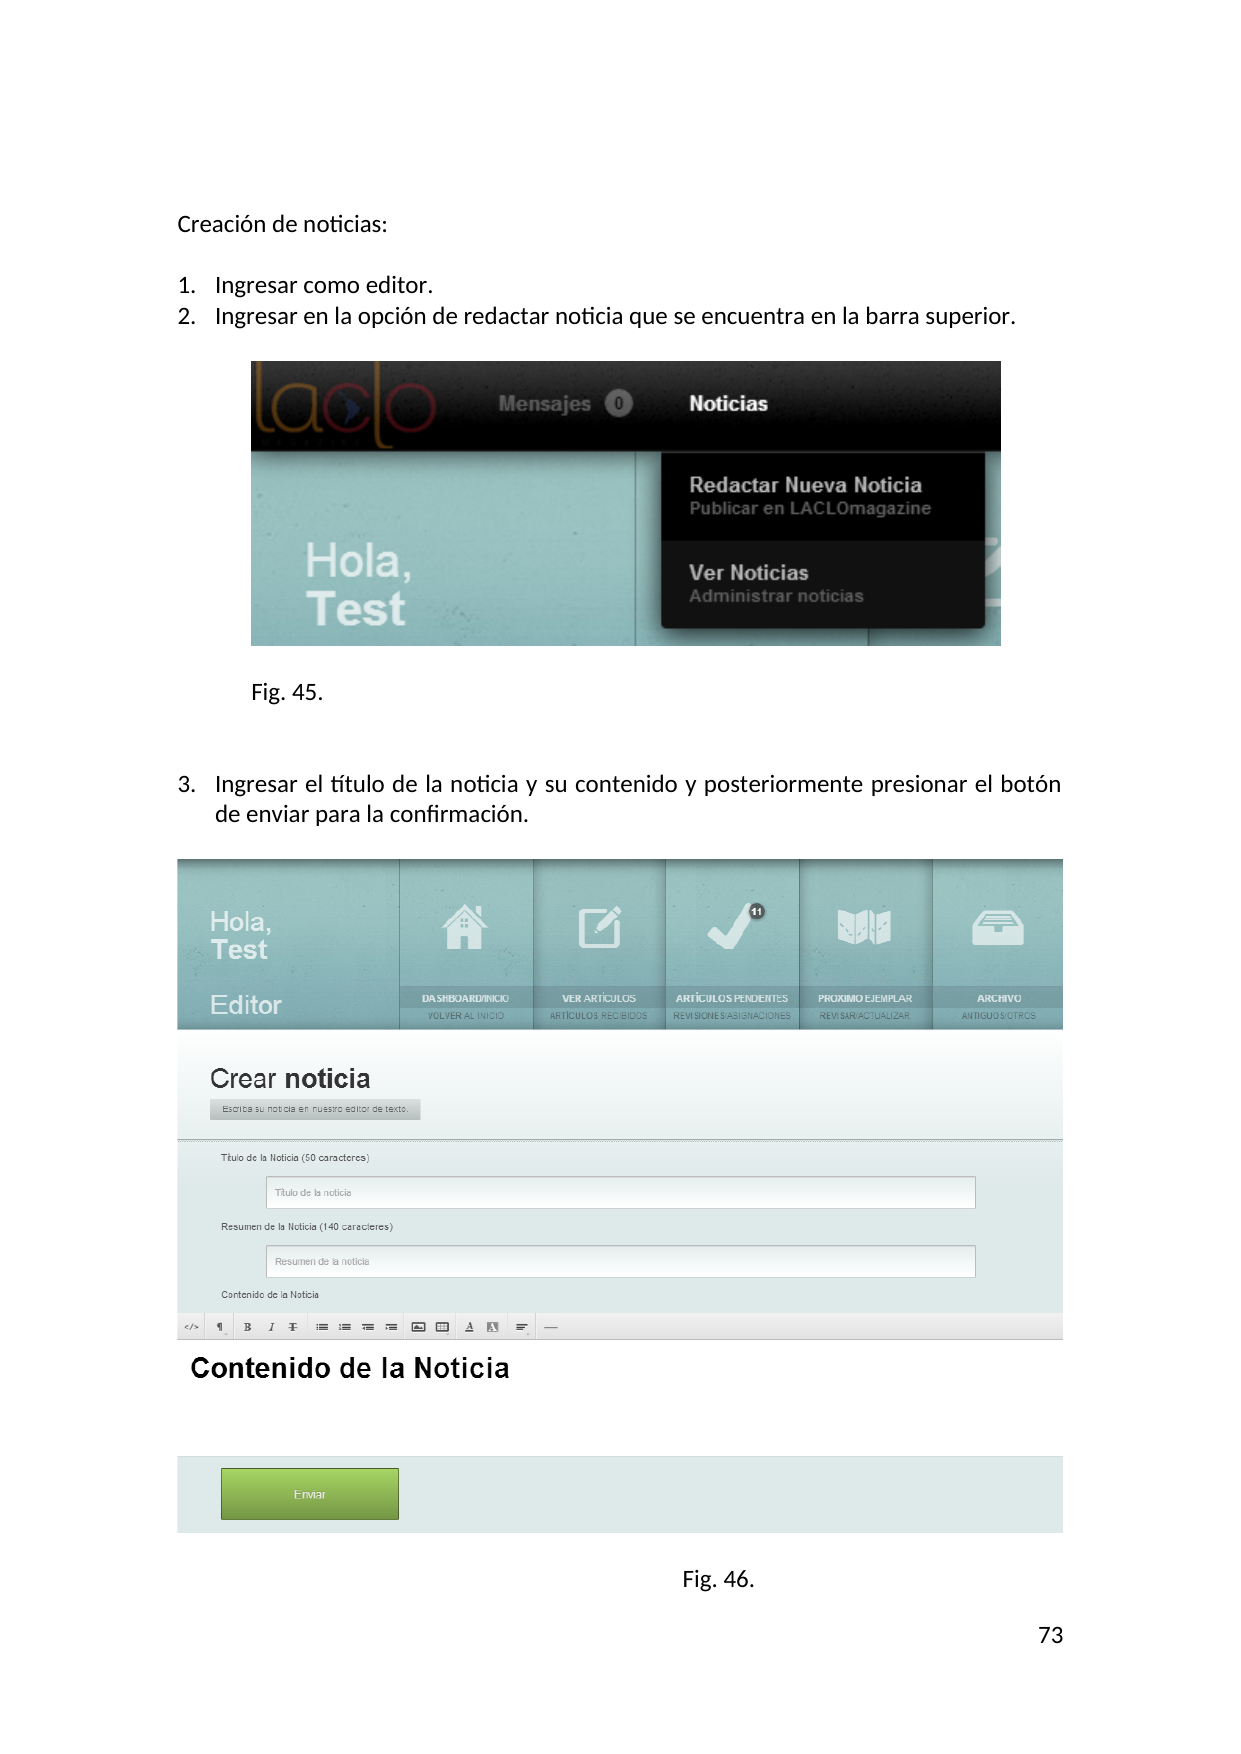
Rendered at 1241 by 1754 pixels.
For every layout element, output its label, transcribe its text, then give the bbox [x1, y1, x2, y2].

list Ingresar como editor. [177, 270, 1063, 300]
picture [251, 361, 1001, 646]
list Ingresar en la opción de redactar noticia que se encuentra en la barra superior. [177, 300, 1063, 331]
text Creación de noticias: [177, 209, 1063, 239]
text Fig. 45. [251, 676, 1063, 707]
picture [177, 859, 1063, 1533]
list Ingresar el título de la noticia y su contenido y posteriormente presionar el botón de enviar para la confirmación. [177, 768, 1063, 829]
text Fig. 46. [177, 1563, 1063, 1594]
